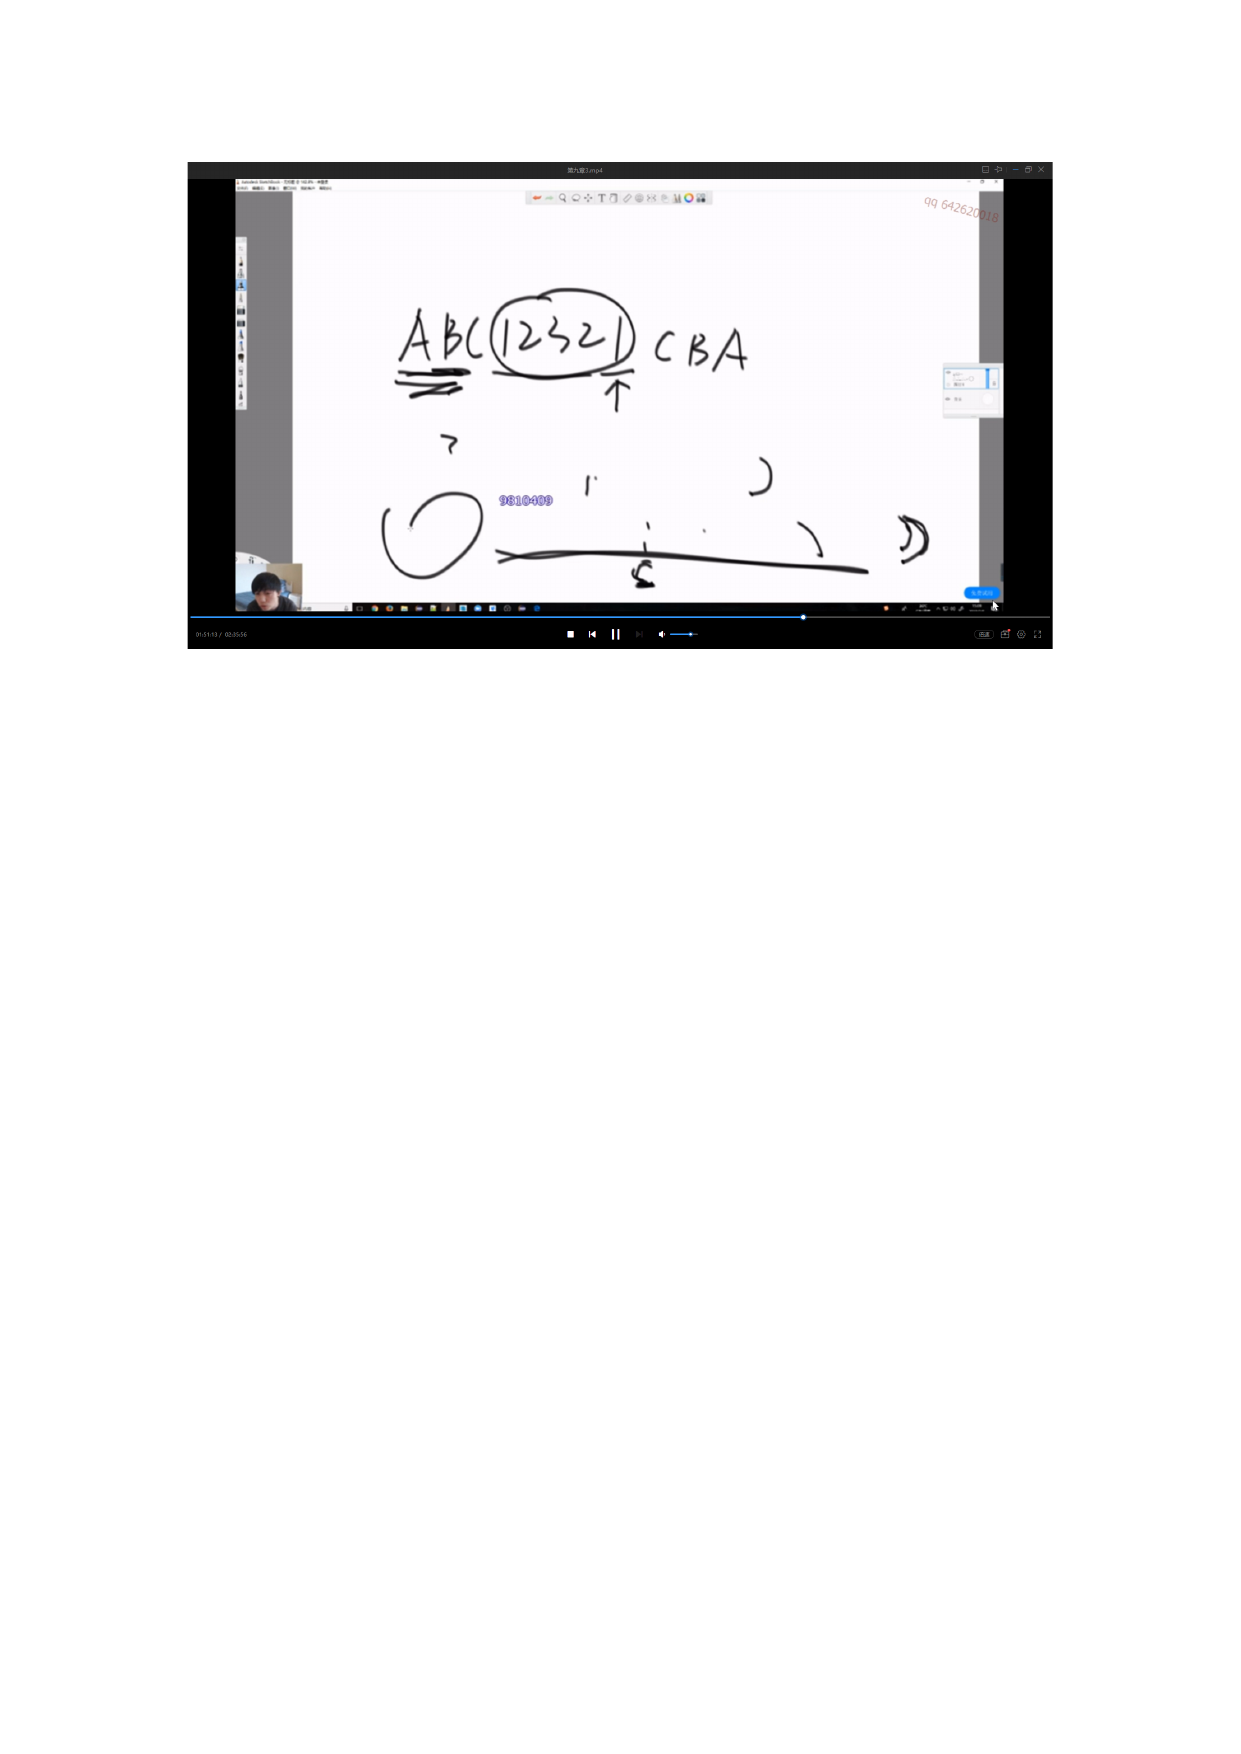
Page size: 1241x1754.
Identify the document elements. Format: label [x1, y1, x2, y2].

picture [187, 162, 1053, 649]
